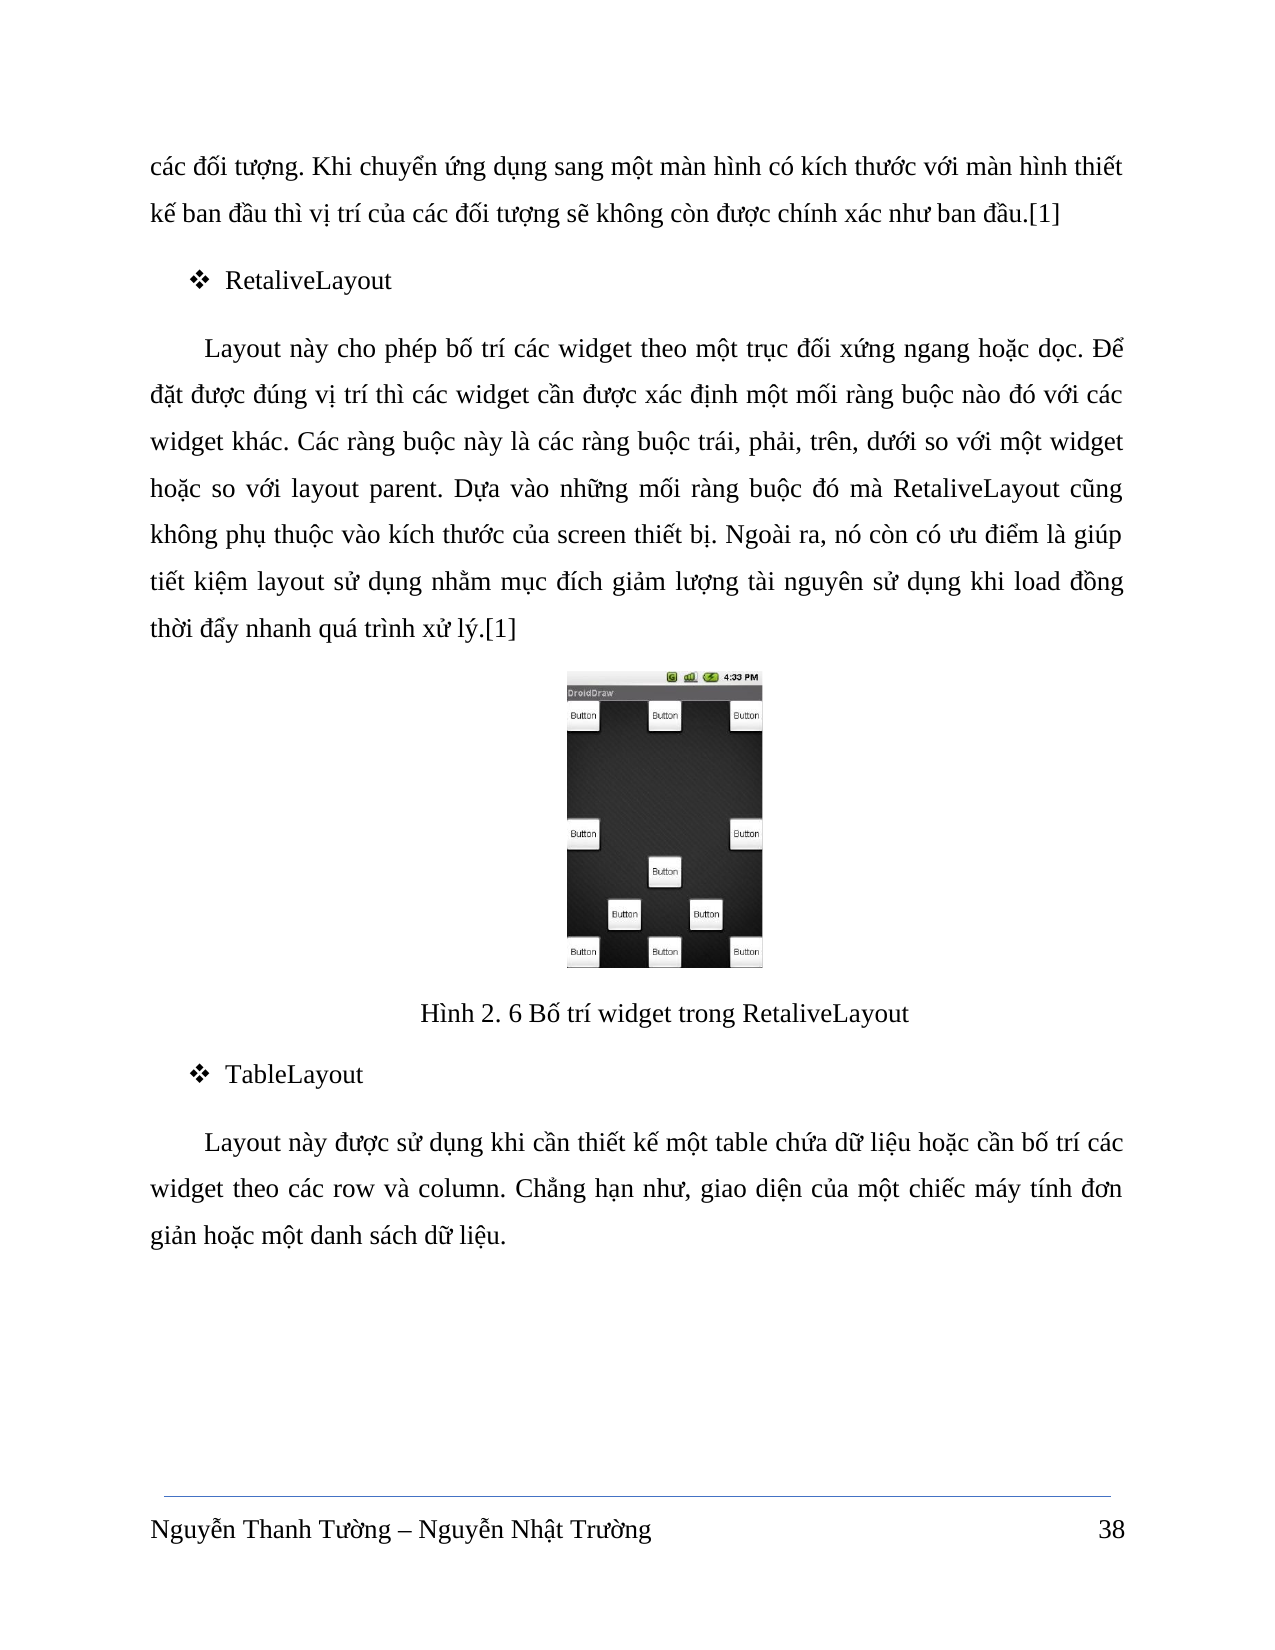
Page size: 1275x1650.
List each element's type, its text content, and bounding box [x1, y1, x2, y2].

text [150, 150, 1125, 228]
list TableLayout [187, 1058, 1125, 1089]
list RetaliveLayout [187, 264, 1125, 295]
text Layout này được sử dụng khi cần thiết kế một table chứa dữ liệu hoặc cần bố trí các widget theo các row và column. Chẳng hạn như, giao diện của một chiếc máy tính đơn giản hoặc một danh sách dữ liệu. [150, 1126, 1125, 1250]
picture [567, 671, 763, 968]
text Layout này cho phép bố trí các widget theo một trục đối xứng ngang hoặc dọc. Để đặt được đúng vị trí thì các widget cần được xác định một mối ràng buộc nào đó với các widget khác. Các ràng buộc này là các ràng buộc trái, phải, trên, dưới so với một widget hoặc so với layout parent. Dựa vào những mối ràng buộc đó mà RetaliveLayout cũng không phụ thuộc vào kích thước của screen thiết bị. Ngoài ra, nó còn có ưu điểm là giúp tiết kiệm layout sử dụng nhằm mục đích giảm lượng tài nguyên sử dụng khi load đồng thời đẩy nhanh quá trình xử lý.[1] [150, 332, 1125, 643]
